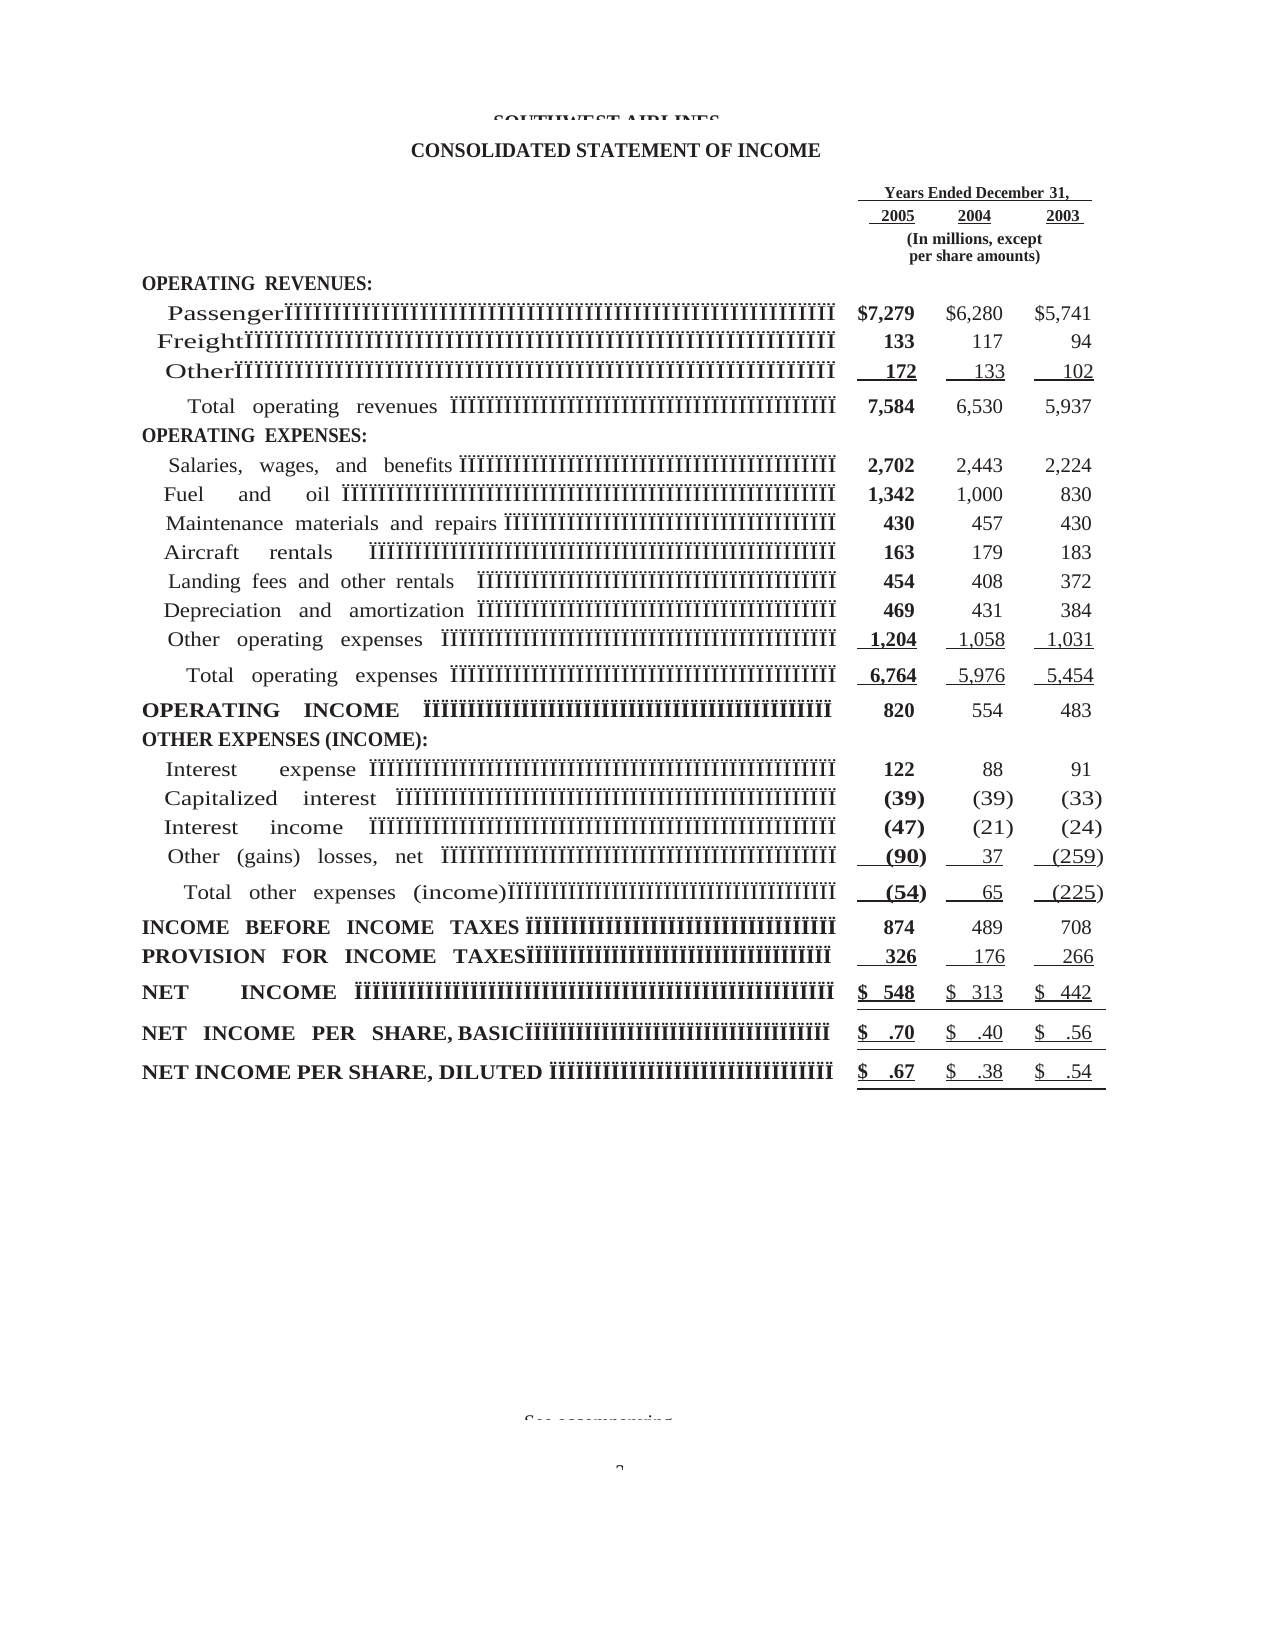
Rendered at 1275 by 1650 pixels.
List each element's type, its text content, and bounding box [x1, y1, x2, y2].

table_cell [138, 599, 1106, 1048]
text Years Ended December 31, [843, 183, 1107, 202]
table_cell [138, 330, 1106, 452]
text OPERATING REVENUES: [142, 271, 377, 295]
text (In millions, except per share amounts) [904, 231, 1044, 264]
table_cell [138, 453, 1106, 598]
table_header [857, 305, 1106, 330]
table_header PassengerÏÏÏÏÏÏÏÏÏÏÏÏÏÏÏÏÏÏÏÏÏÏÏÏÏÏÏÏÏÏÏÏÏÏÏÏÏÏÏÏÏÏÏÏÏÏÏÏÏÏÏÏÏÏÏÏÏ [138, 305, 857, 330]
text 2005 2004 2003 [843, 206, 1107, 225]
subtitle CONSOLIDATED STATEMENT OF INCOME [411, 137, 1117, 162]
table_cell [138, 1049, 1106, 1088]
